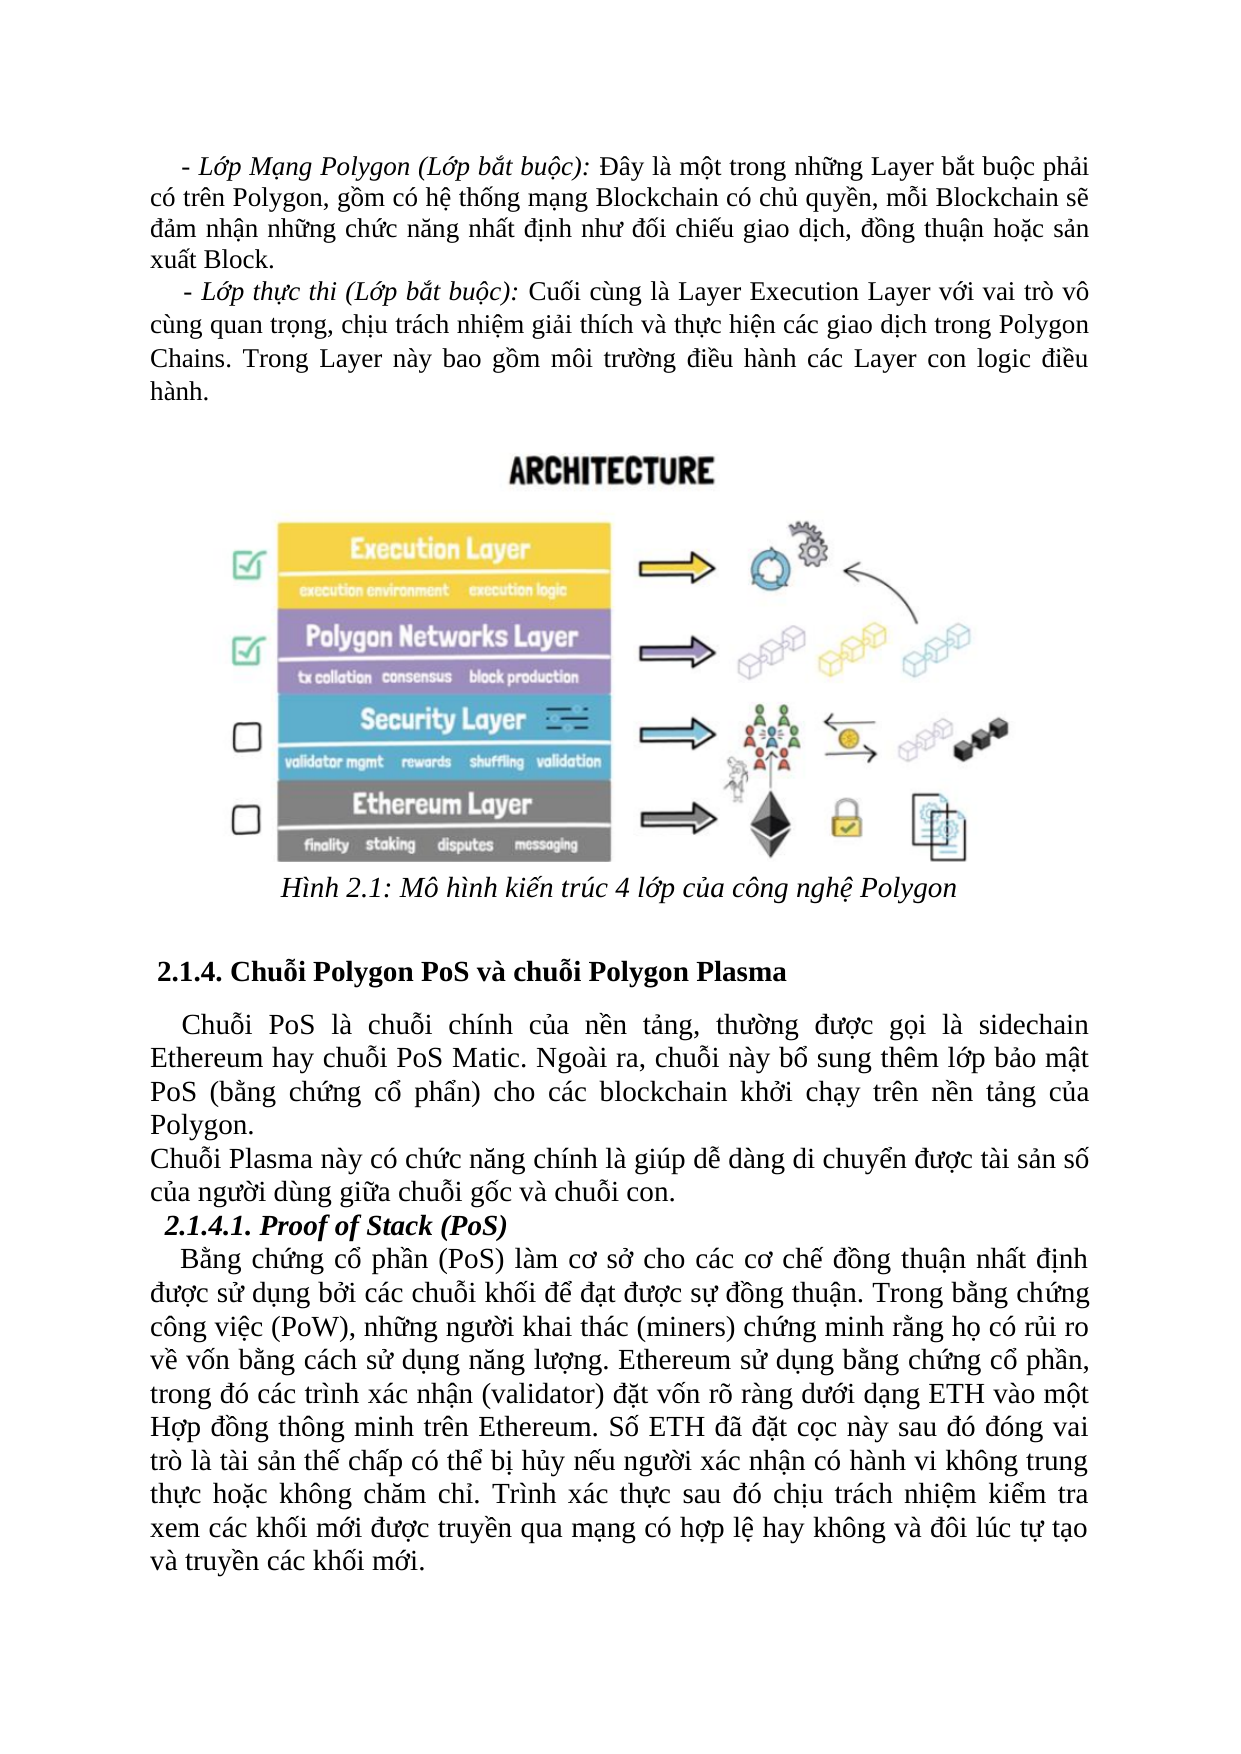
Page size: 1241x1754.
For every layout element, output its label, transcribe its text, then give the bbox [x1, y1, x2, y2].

text Chuỗi Plasma này có chức năng chính là giúp dễ dàng di chuyển được tài sản số của người dùng giữa chuỗi gốc và chuỗi con. [150, 1141, 1090, 1208]
text Chuỗi PoS là chuỗi chính của nền tảng, thường được gọi là sidechain Ethereum hay chuỗi PoS Matic. Ngoài ra, chuỗi này bổ sung thêm lớp bảo mật PoS (bằng chứng cổ phẩn) cho các blockchain khởi chạy trên nền tảng của Polygon. [150, 1007, 1090, 1141]
text Bằng chứng cổ phần (PoS) làm cơ sở cho các cơ chế đồng thuận nhất định được sử dụng bởi các chuỗi khối để đạt được sự đồng thuận. Trong bằng chứng công việc (PoW), những người khai thác (miners) chứng minh rằng họ có rủi ro về vốn bằng cách sử dụng năng lượng. Ethereum sử dụng bằng chứng cổ phần, trong đó các trình xác nhận (validator) đặt vốn rõ ràng dưới dạng ETH vào một Hợp đồng thông minh trên Ethereum. Số ETH đã đặt cọc này sau đó đóng vai trò là tài sản thế chấp có thể bị hủy nếu người xác nhận có hành vi không trung thực hoặc không chăm chỉ. Trình xác thực sau đó chịu trách nhiệm kiểm tra xem các khối mới được truyền qua mạng có hợp lệ hay không và đôi lúc tự tạo và truyền các khối mới. [150, 1242, 1090, 1577]
text - Lớp thực thi (Lớp bắt buộc): Cuối cùng là Layer Execution Layer với vai trò vô cùng quan trọng, chịu trách nhiệm giải thích và thực hiện các giao dịch trong Polygon Chains. Trong Layer này bao gồm môi trường điều hành các Layer con logic điều hành. [150, 274, 1090, 408]
text 2.1.4. Chuỗi Polygon PoS và chuỗi Polygon Plasma [150, 954, 1090, 987]
picture [150, 408, 1091, 889]
text 2.1.4.1. Proof of Stack (PoS) [150, 1208, 1090, 1242]
text - Lớp Mạng Polygon (Lớp bắt buộc): Đây là một trong những Layer bắt buộc phải có trên Polygon, gồm có hệ thống mạng Blockchain có chủ quyền, mỗi Blockchain sẽ đảm nhận những chức năng nhất định như đối chiếu giao dịch, đồng thuận hoặc sản xuất Block. [150, 150, 1090, 274]
